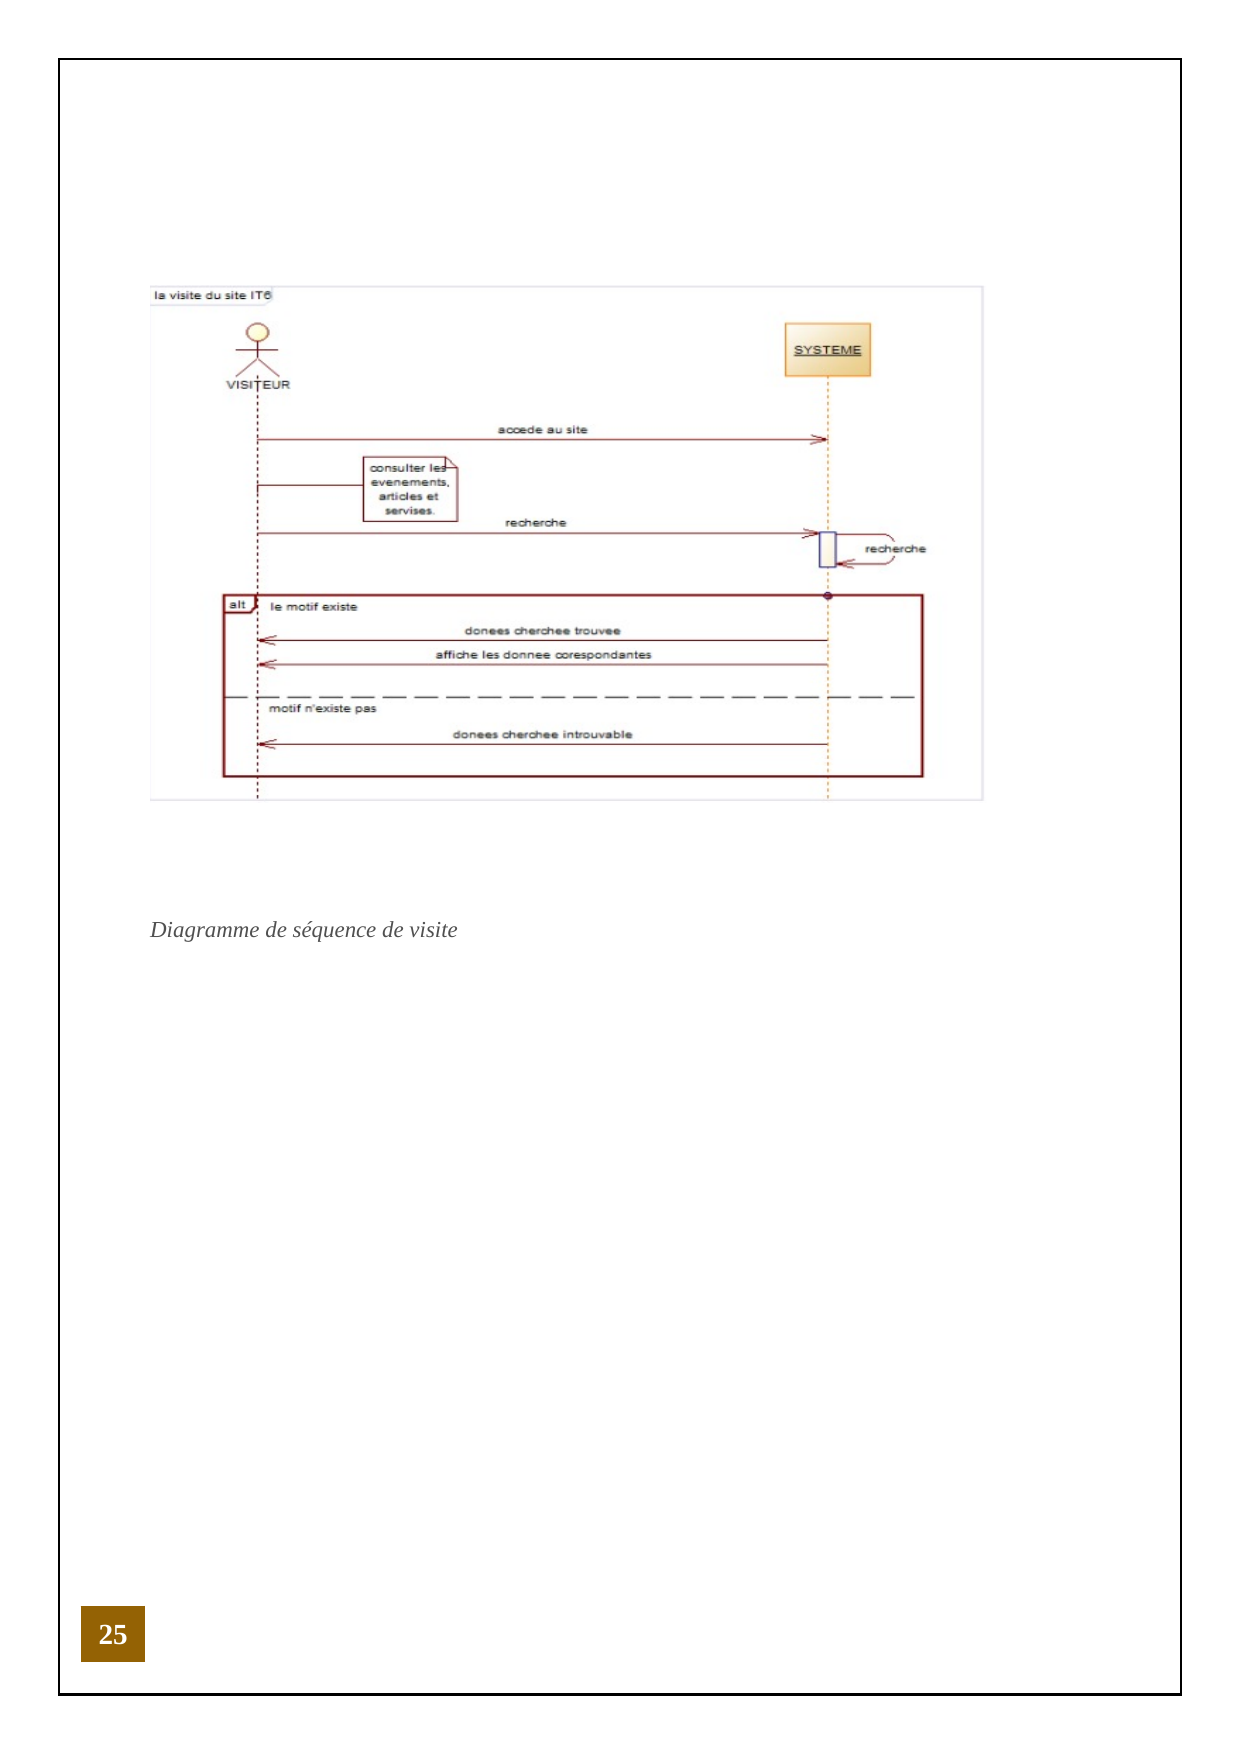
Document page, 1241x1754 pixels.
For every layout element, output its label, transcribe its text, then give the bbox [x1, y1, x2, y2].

text Diagramme de séquence de visite [150, 916, 903, 942]
picture [150, 285, 987, 803]
